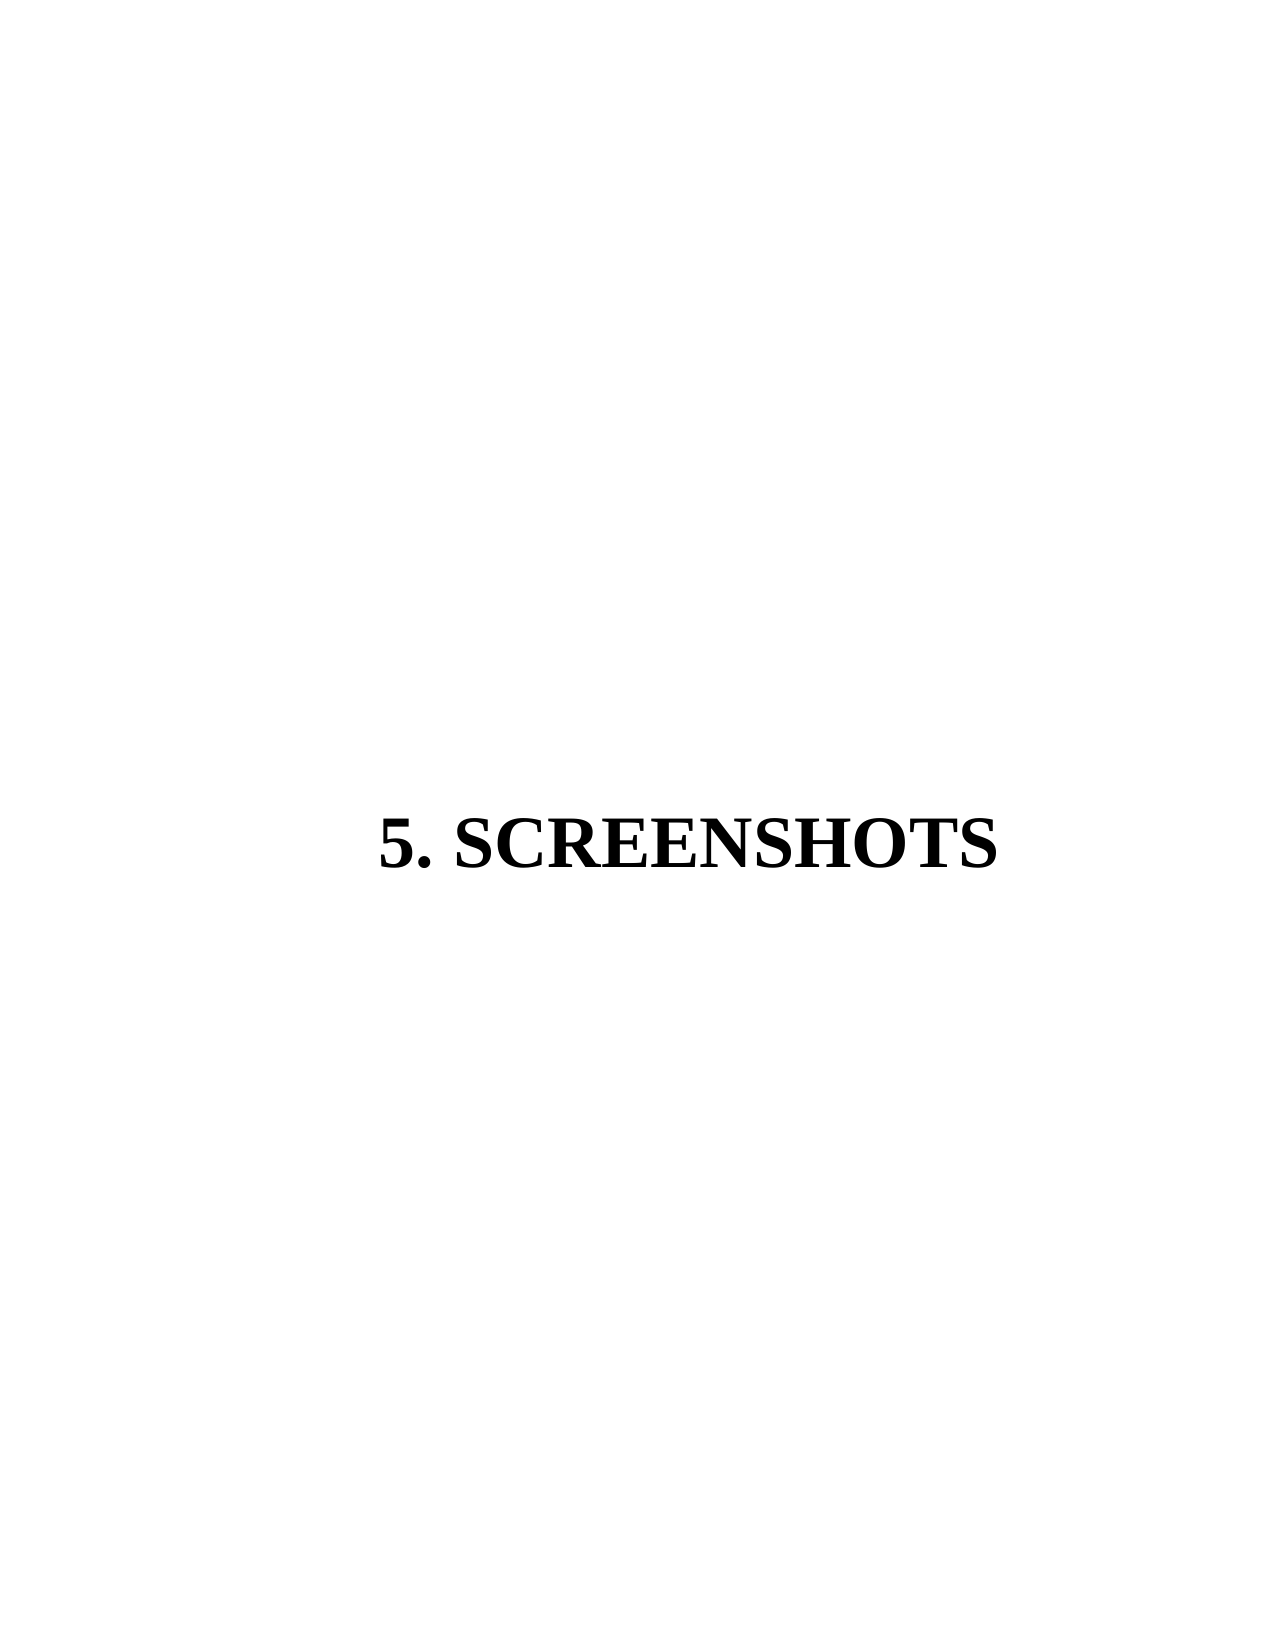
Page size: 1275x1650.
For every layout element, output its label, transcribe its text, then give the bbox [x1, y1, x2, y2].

subtitle SCREENSHOTS [379, 798, 1152, 883]
